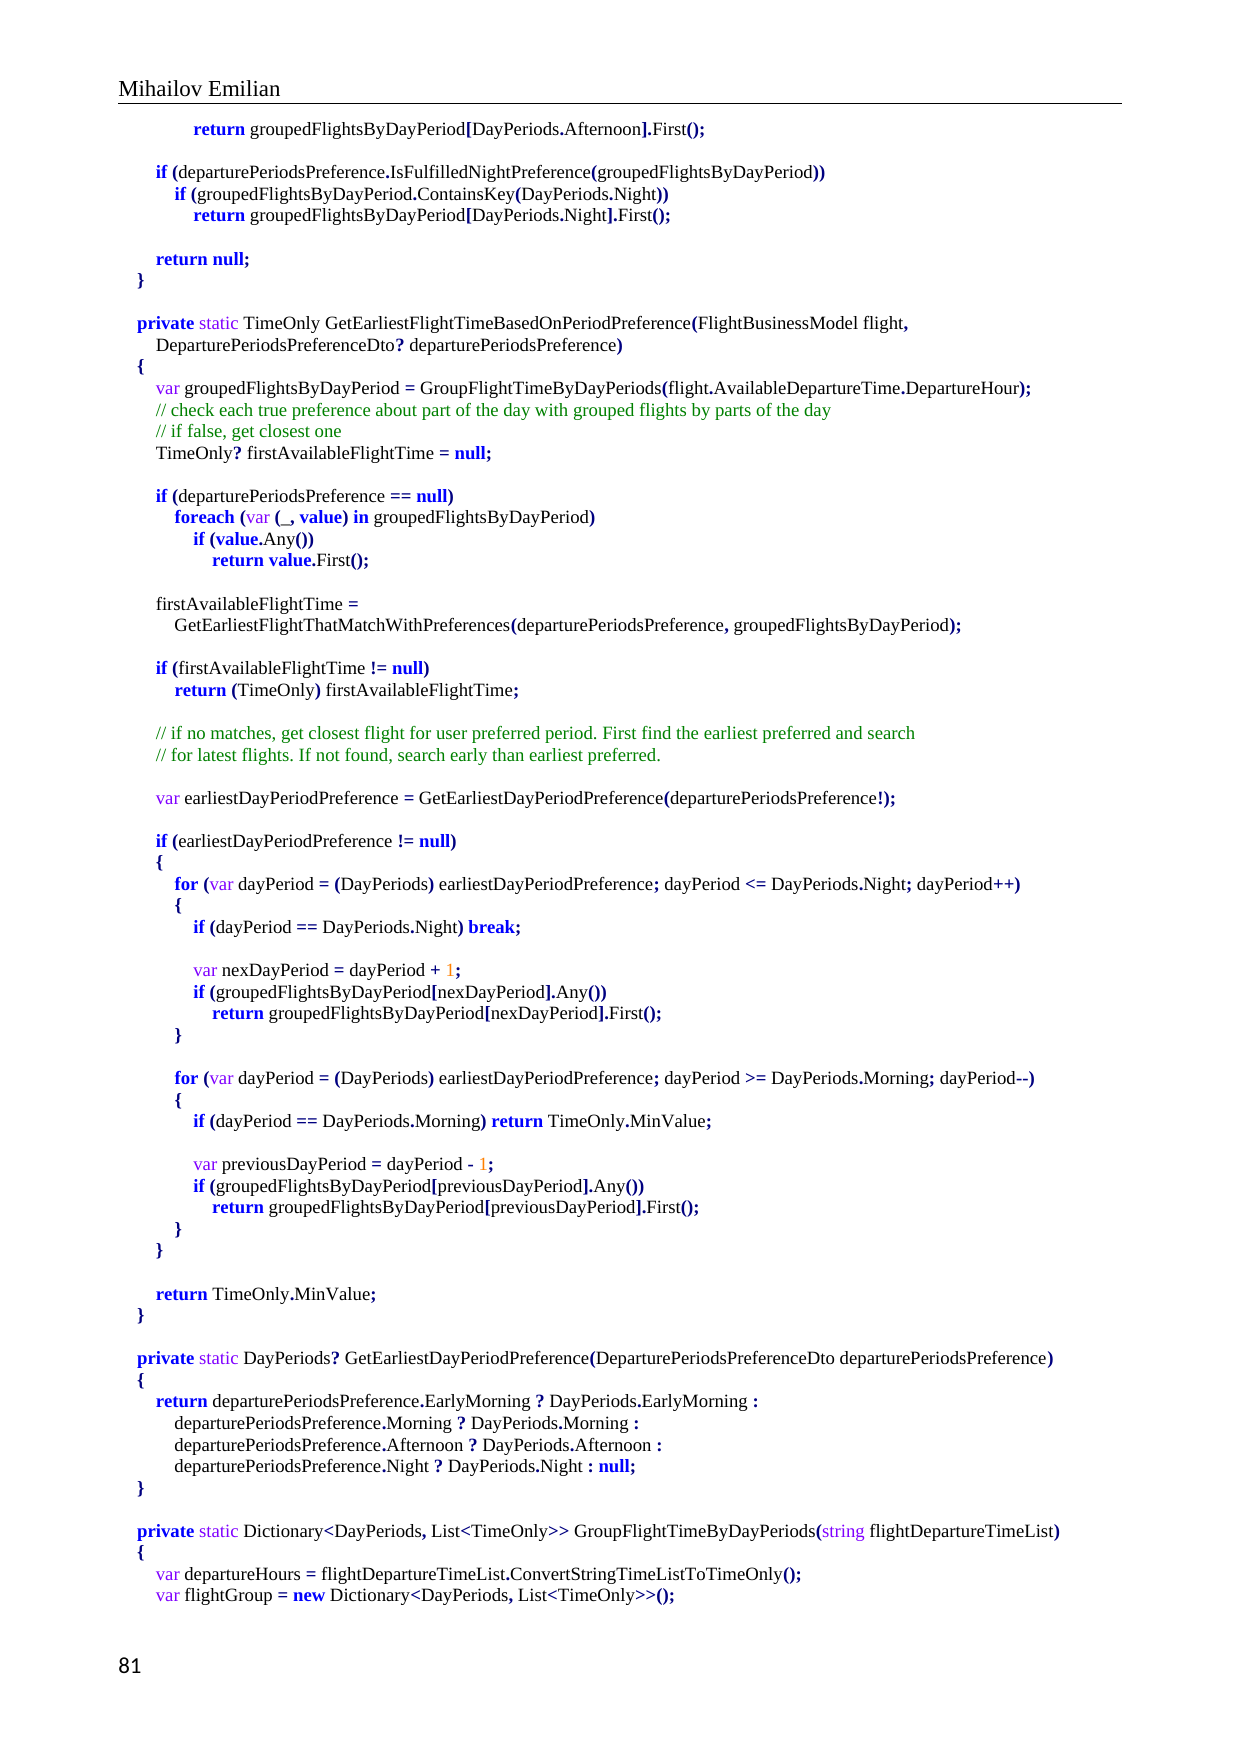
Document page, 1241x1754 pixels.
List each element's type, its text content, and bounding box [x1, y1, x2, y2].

text // for latest flights. If not found, search early than earliest preferred. [118, 743, 1122, 765]
text for (var dayPeriod = (DayPeriods) earliestDayPeriodPreference; dayPeriod >= DayPeriods.Morning; dayPeriod--) [118, 1067, 1122, 1088]
text { [118, 1088, 1122, 1110]
text private static DayPeriods? GetEarliestDayPeriodPreference(DeparturePeriodsPreferenceDto departurePeriodsPreference) [118, 1347, 1122, 1369]
text } [118, 1218, 1122, 1239]
text private static TimeOnly GetEarliestFlightTimeBasedOnPeriodPreference(FlightBusinessModel flight, [118, 312, 1122, 334]
text var earliestDayPeriodPreference = GetEarliestDayPeriodPreference(departurePeriodsPreference!); [118, 787, 1122, 808]
text if (departurePeriodsPreference.IsFulfilledNightPreference(groupedFlightsByDayPeriod)) [118, 161, 1122, 183]
text return TimeOnly.MinValue; [118, 1282, 1122, 1304]
text { [118, 355, 1122, 377]
text var departureHours = flightDepartureTimeList.ConvertStringTimeListToTimeOnly(); [118, 1563, 1122, 1584]
text var flightGroup = new Dictionary<DayPeriods, List<TimeOnly>>(); [118, 1584, 1122, 1606]
text if (groupedFlightsByDayPeriod[previousDayPeriod].Any()) [118, 1175, 1122, 1196]
text { [118, 851, 1122, 873]
text private static Dictionary<DayPeriods, List<TimeOnly>> GroupFlightTimeByDayPeriods(string flightDepartureTimeList) [118, 1520, 1122, 1541]
text return null; [118, 247, 1122, 269]
text if (groupedFlightsByDayPeriod.ContainsKey(DayPeriods.Night)) [118, 183, 1122, 204]
text DeparturePeriodsPreferenceDto? departurePeriodsPreference) [118, 334, 1122, 355]
text if (value.Any()) [118, 528, 1122, 549]
text } [118, 1239, 1122, 1261]
text departurePeriodsPreference.Morning ? DayPeriods.Morning : [118, 1412, 1122, 1433]
text } [118, 1304, 1122, 1326]
text var previousDayPeriod = dayPeriod - 1; [118, 1153, 1122, 1175]
text if (dayPeriod == DayPeriods.Night) break; [118, 916, 1122, 937]
text if (dayPeriod == DayPeriods.Morning) return TimeOnly.MinValue; [118, 1110, 1122, 1132]
text departurePeriodsPreference.Night ? DayPeriods.Night : null; [118, 1455, 1122, 1477]
text GetEarliestFlightThatMatchWithPreferences(departurePeriodsPreference, groupedFlightsByDayPeriod); [118, 614, 1122, 636]
text if (groupedFlightsByDayPeriod[nexDayPeriod].Any()) [118, 981, 1122, 1002]
text } [118, 1477, 1122, 1498]
text if (departurePeriodsPreference == null) [118, 485, 1122, 506]
text var nexDayPeriod = dayPeriod + 1; [118, 959, 1122, 981]
text if (firstAvailableFlightTime != null) [118, 657, 1122, 679]
text // if no matches, get closest flight for user preferred period. First find the earliest preferred and search [118, 722, 1122, 743]
text departurePeriodsPreference.Afternoon ? DayPeriods.Afternoon : [118, 1433, 1122, 1455]
text return departurePeriodsPreference.EarlyMorning ? DayPeriods.EarlyMorning : [118, 1390, 1122, 1412]
text return value.First(); [118, 549, 1122, 571]
text var groupedFlightsByDayPeriod = GroupFlightTimeByDayPeriods(flight.AvailableDepartureTime.DepartureHour); [118, 377, 1122, 398]
text return groupedFlightsByDayPeriod[DayPeriods.Night].First(); [118, 204, 1122, 226]
text return groupedFlightsByDayPeriod[previousDayPeriod].First(); [118, 1196, 1122, 1218]
text TimeOnly? firstAvailableFlightTime = null; [118, 442, 1122, 463]
text for (var dayPeriod = (DayPeriods) earliestDayPeriodPreference; dayPeriod <= DayPeriods.Night; dayPeriod++) [118, 873, 1122, 894]
text { [118, 1541, 1122, 1563]
text firstAvailableFlightTime = [118, 592, 1122, 614]
text return groupedFlightsByDayPeriod[DayPeriods.Afternoon].First(); [118, 118, 1122, 140]
text return (TimeOnly) firstAvailableFlightTime; [118, 679, 1122, 700]
text } [118, 1024, 1122, 1045]
text { [118, 894, 1122, 916]
text return groupedFlightsByDayPeriod[nexDayPeriod].First(); [118, 1002, 1122, 1024]
text } [118, 269, 1122, 291]
text foreach (var (_, value) in groupedFlightsByDayPeriod) [118, 506, 1122, 528]
text { [118, 1369, 1122, 1390]
text if (earliestDayPeriodPreference != null) [118, 830, 1122, 851]
text // if false, get closest one [118, 420, 1122, 442]
text // check each true preference about part of the day with grouped flights by parts of the day [118, 398, 1122, 420]
